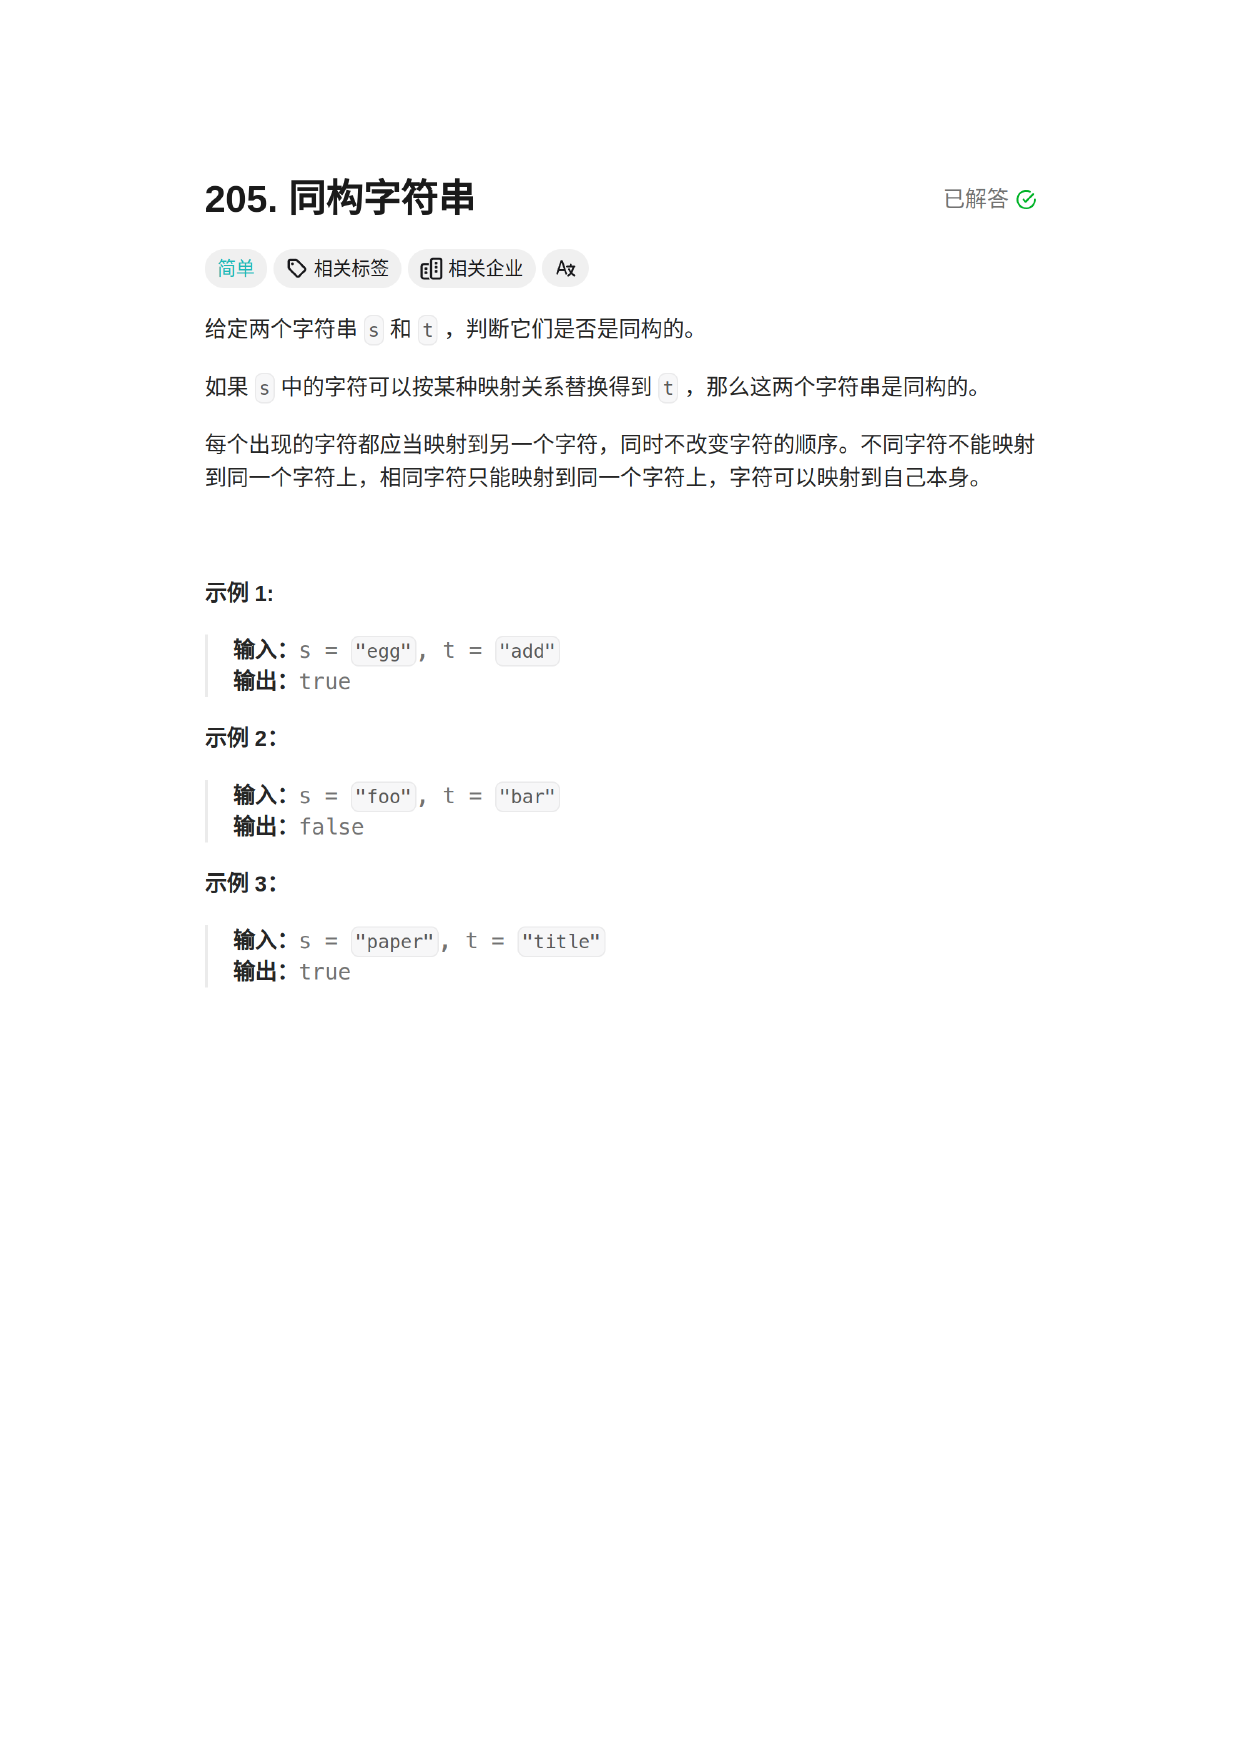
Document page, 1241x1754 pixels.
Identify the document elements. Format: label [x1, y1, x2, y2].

picture [187, 150, 1053, 1001]
